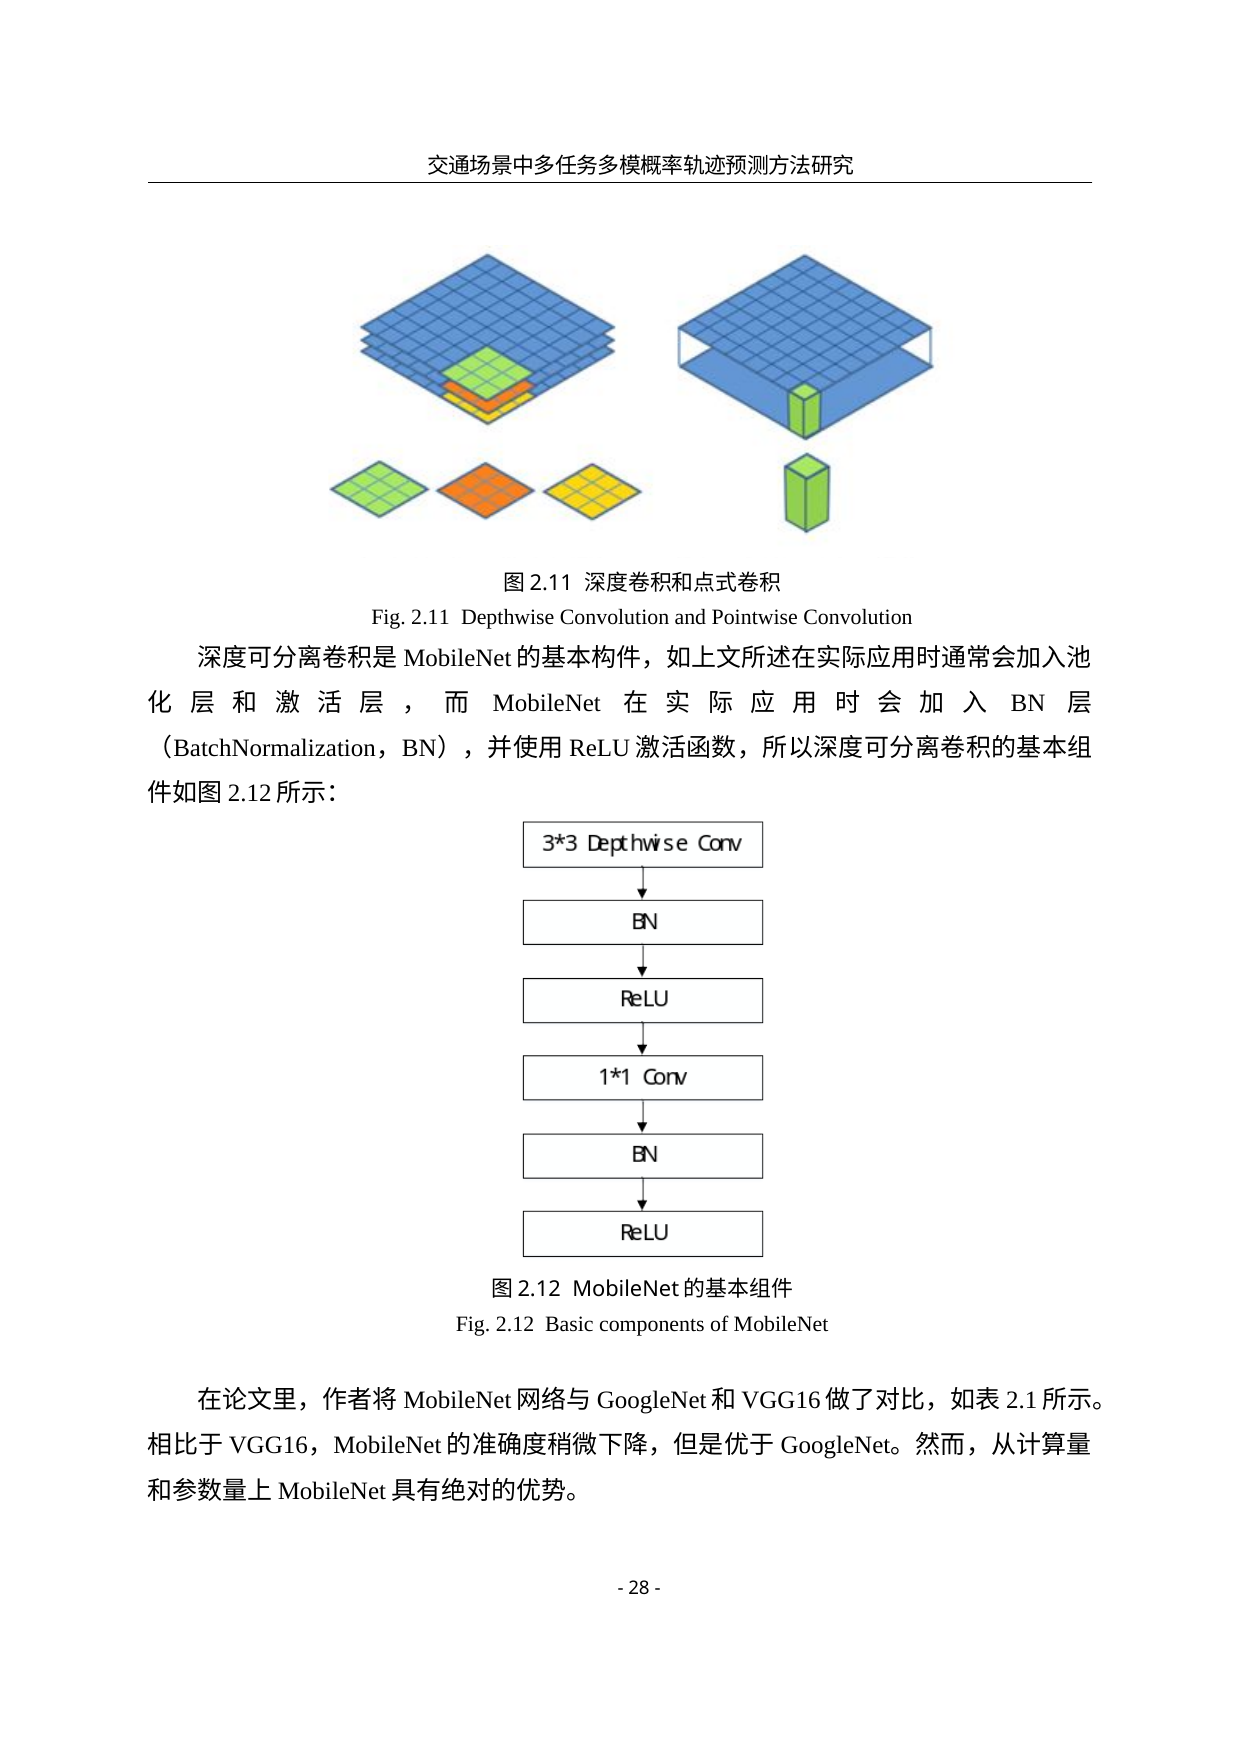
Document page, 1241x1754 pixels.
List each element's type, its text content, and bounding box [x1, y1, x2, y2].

text 图2.11 深度卷积和点式卷积 [148, 565, 1092, 596]
text 在论文里，作者将MobileNet网络与GoogleNet和VGG16做了对比，如表2.1所示。相比于VGG16，MobileNet的准确度稍微下降，但是优于GoogleNet。然而，从计算量和参数量上MobileNet具有绝对的优势。 [148, 1379, 1092, 1506]
text Fig. 2.11 Depthwise Convolution and Pointwise Convolution [148, 604, 1092, 629]
text Fig. 2.12 Basic components of MobileNet [148, 1311, 1092, 1336]
text 深度可分离卷积是MobileNet的基本构件，如上文所述在实际应用时通常会加入池化层和激活层，而MobileNet在实际应用时会加入BN层（BatchNormalization，BN），并使用ReLU激活函数，所以深度可分离卷积的基本组件如图2.12所示： [148, 637, 1092, 809]
text 图2.12 MobileNet的基本组件 [148, 1271, 1092, 1303]
picture [328, 245, 956, 558]
